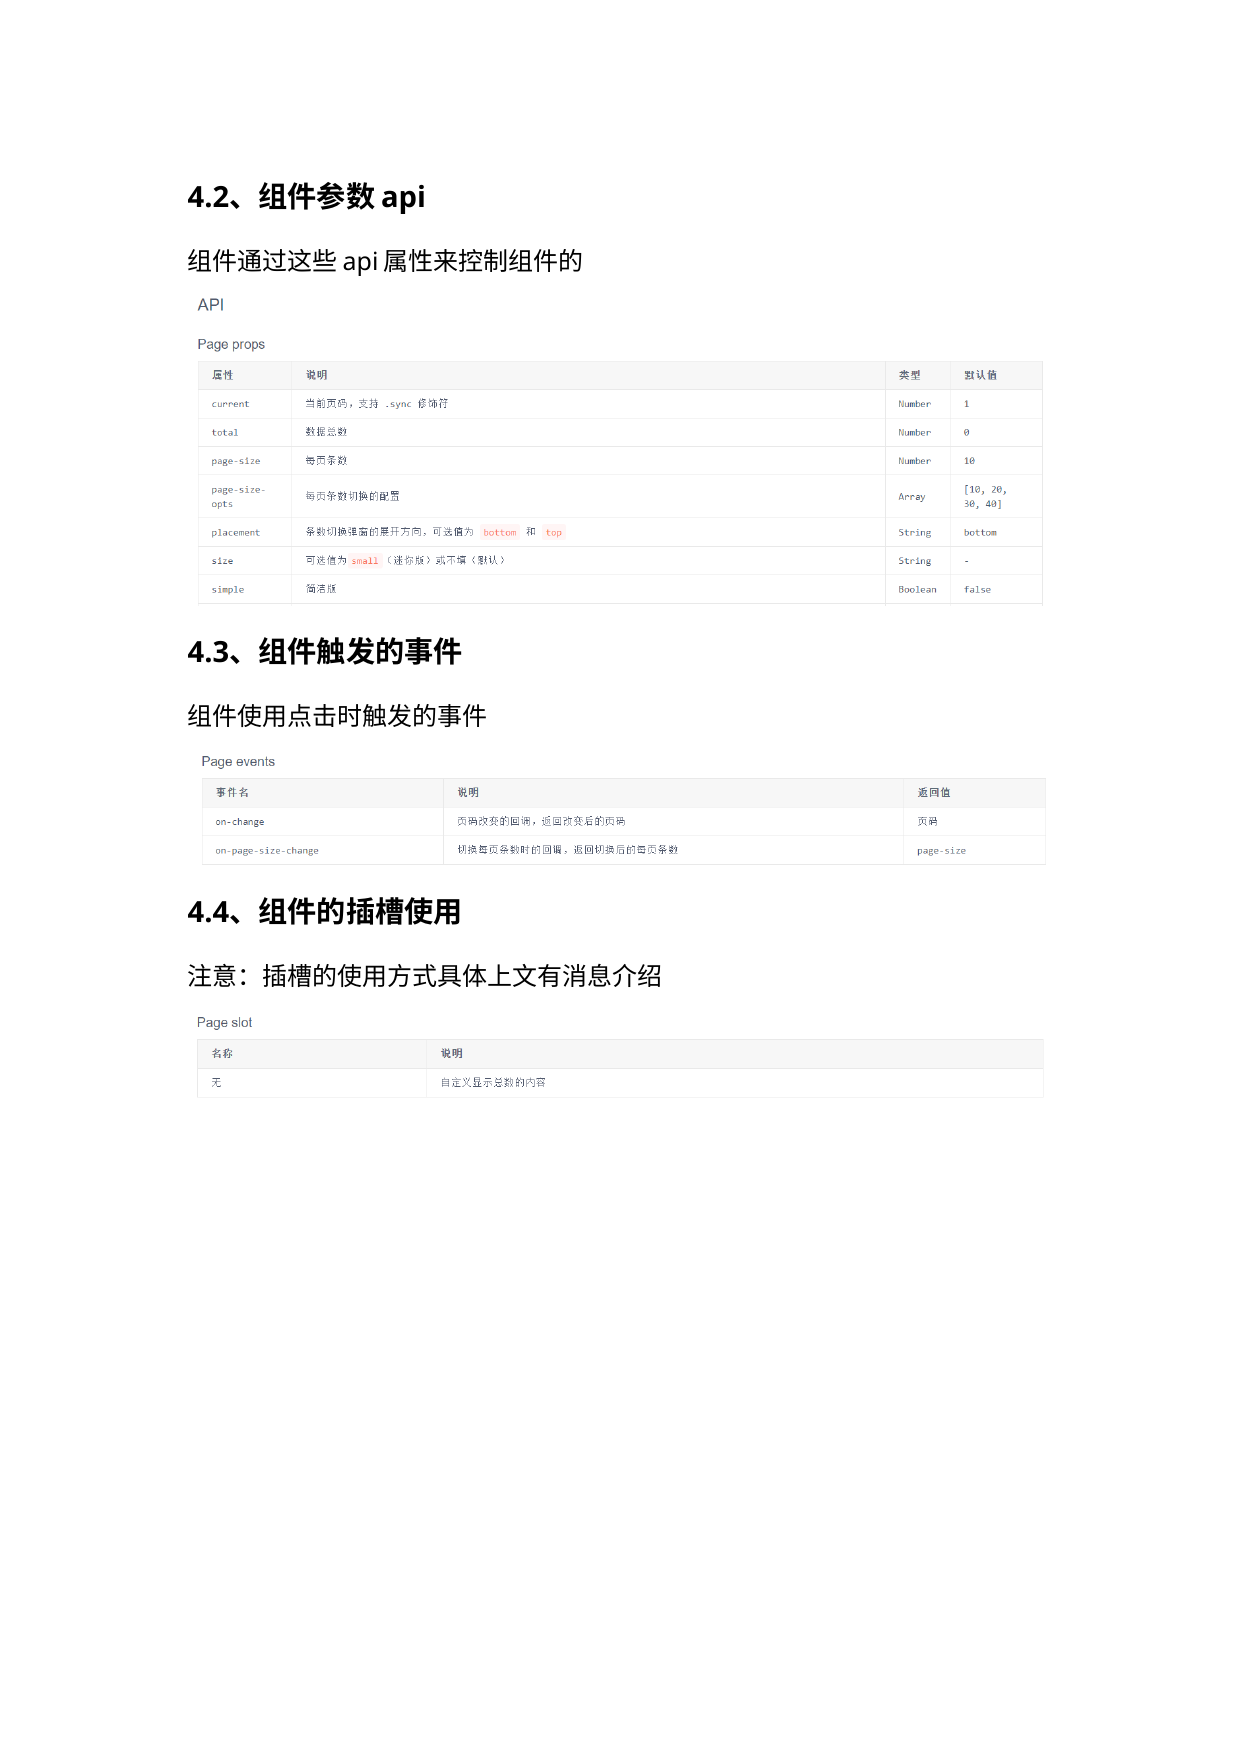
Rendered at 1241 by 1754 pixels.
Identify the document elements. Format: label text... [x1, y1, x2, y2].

subtitle 4.4、组件的插槽使用 [187, 877, 1053, 942]
subtitle 4.2、组件参数api [187, 162, 1053, 227]
subtitle 4.3、组件触发的事件 [187, 617, 1053, 682]
text 注意：插槽的使用方式具体上文有消息介绍 [187, 942, 1053, 1007]
text 组件使用点击时触发的事件 [187, 682, 1053, 747]
text 组件通过这些api属性来控制组件的 [187, 227, 1053, 292]
